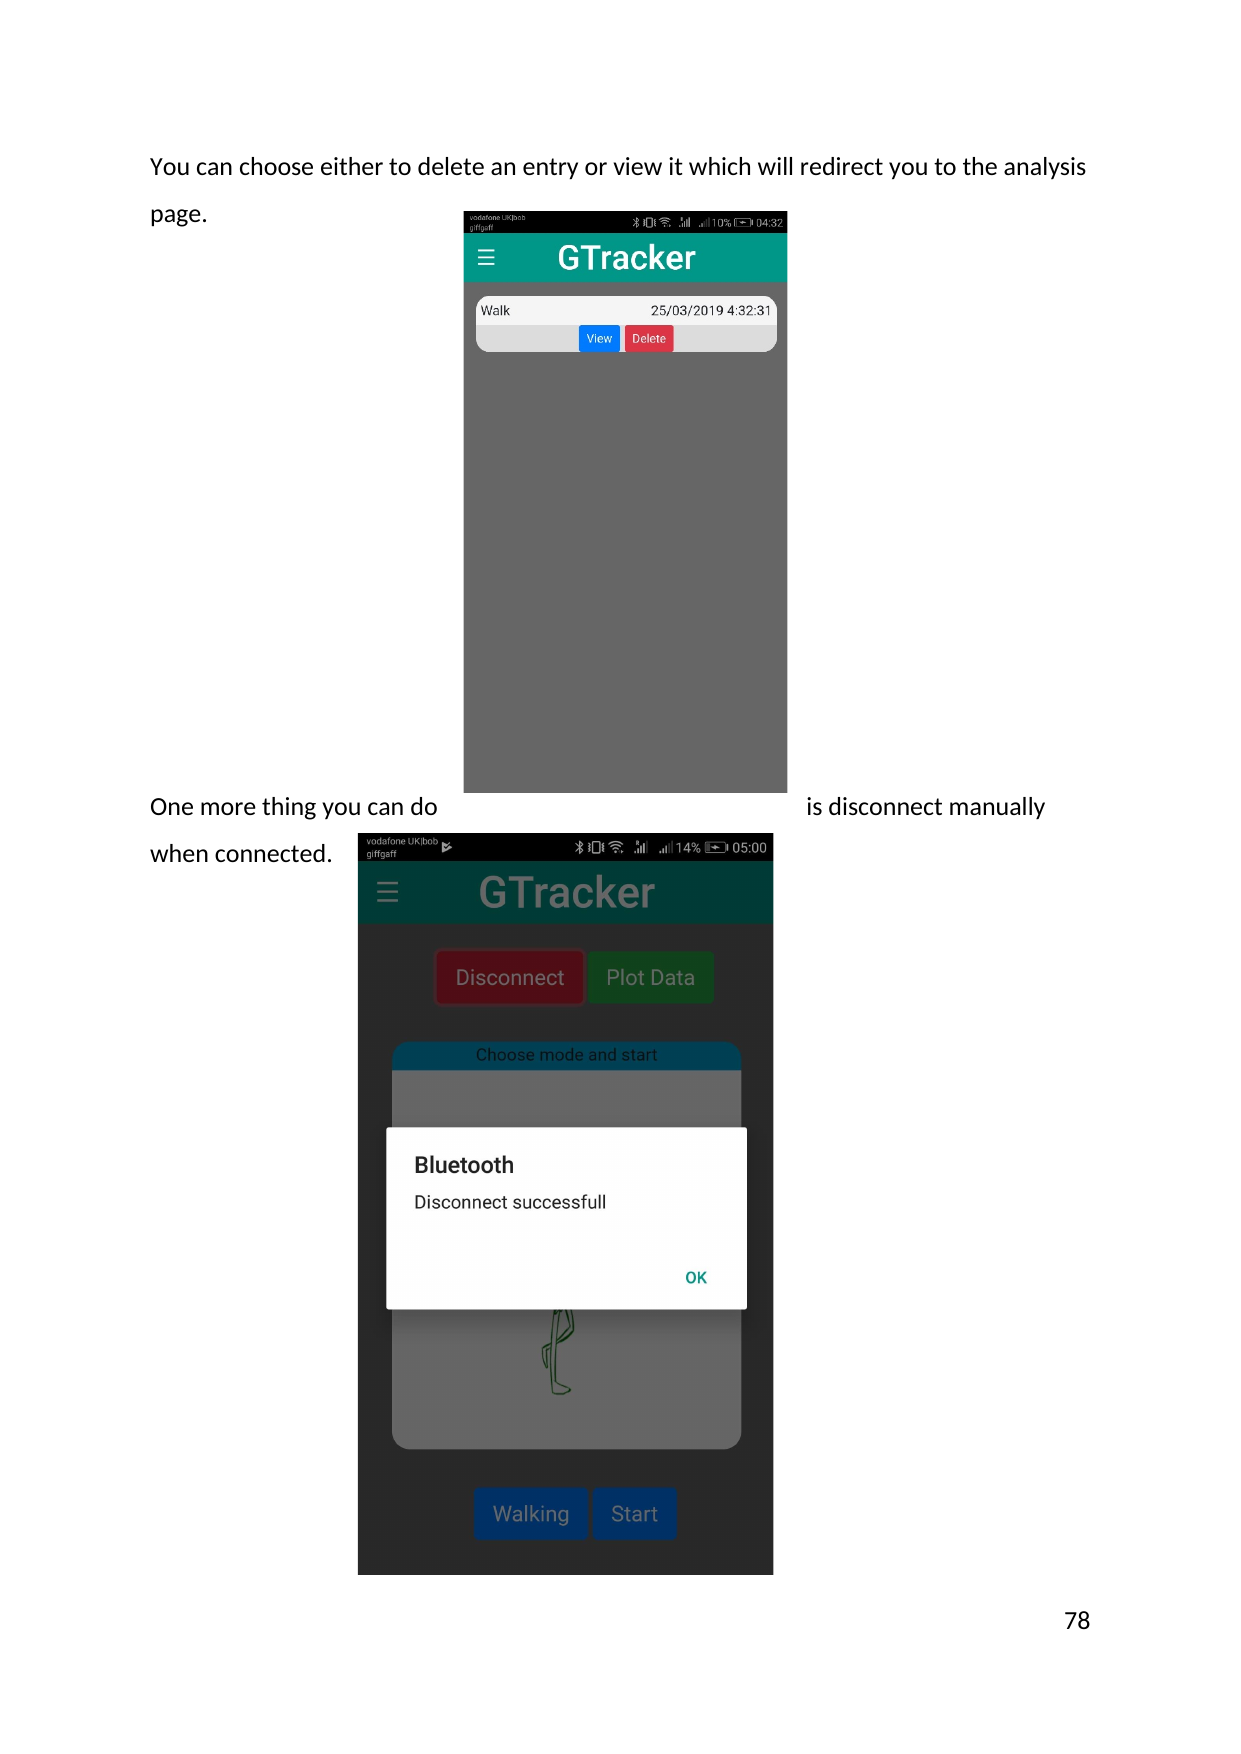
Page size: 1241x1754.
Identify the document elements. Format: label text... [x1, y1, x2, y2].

picture [462, 211, 787, 790]
text One more thing you can do is disconnect manually when connected. [150, 790, 1090, 869]
text You can choose either to delete an entry or view it which will redirect you to the analysis page. [150, 150, 1090, 229]
picture [357, 833, 774, 1574]
